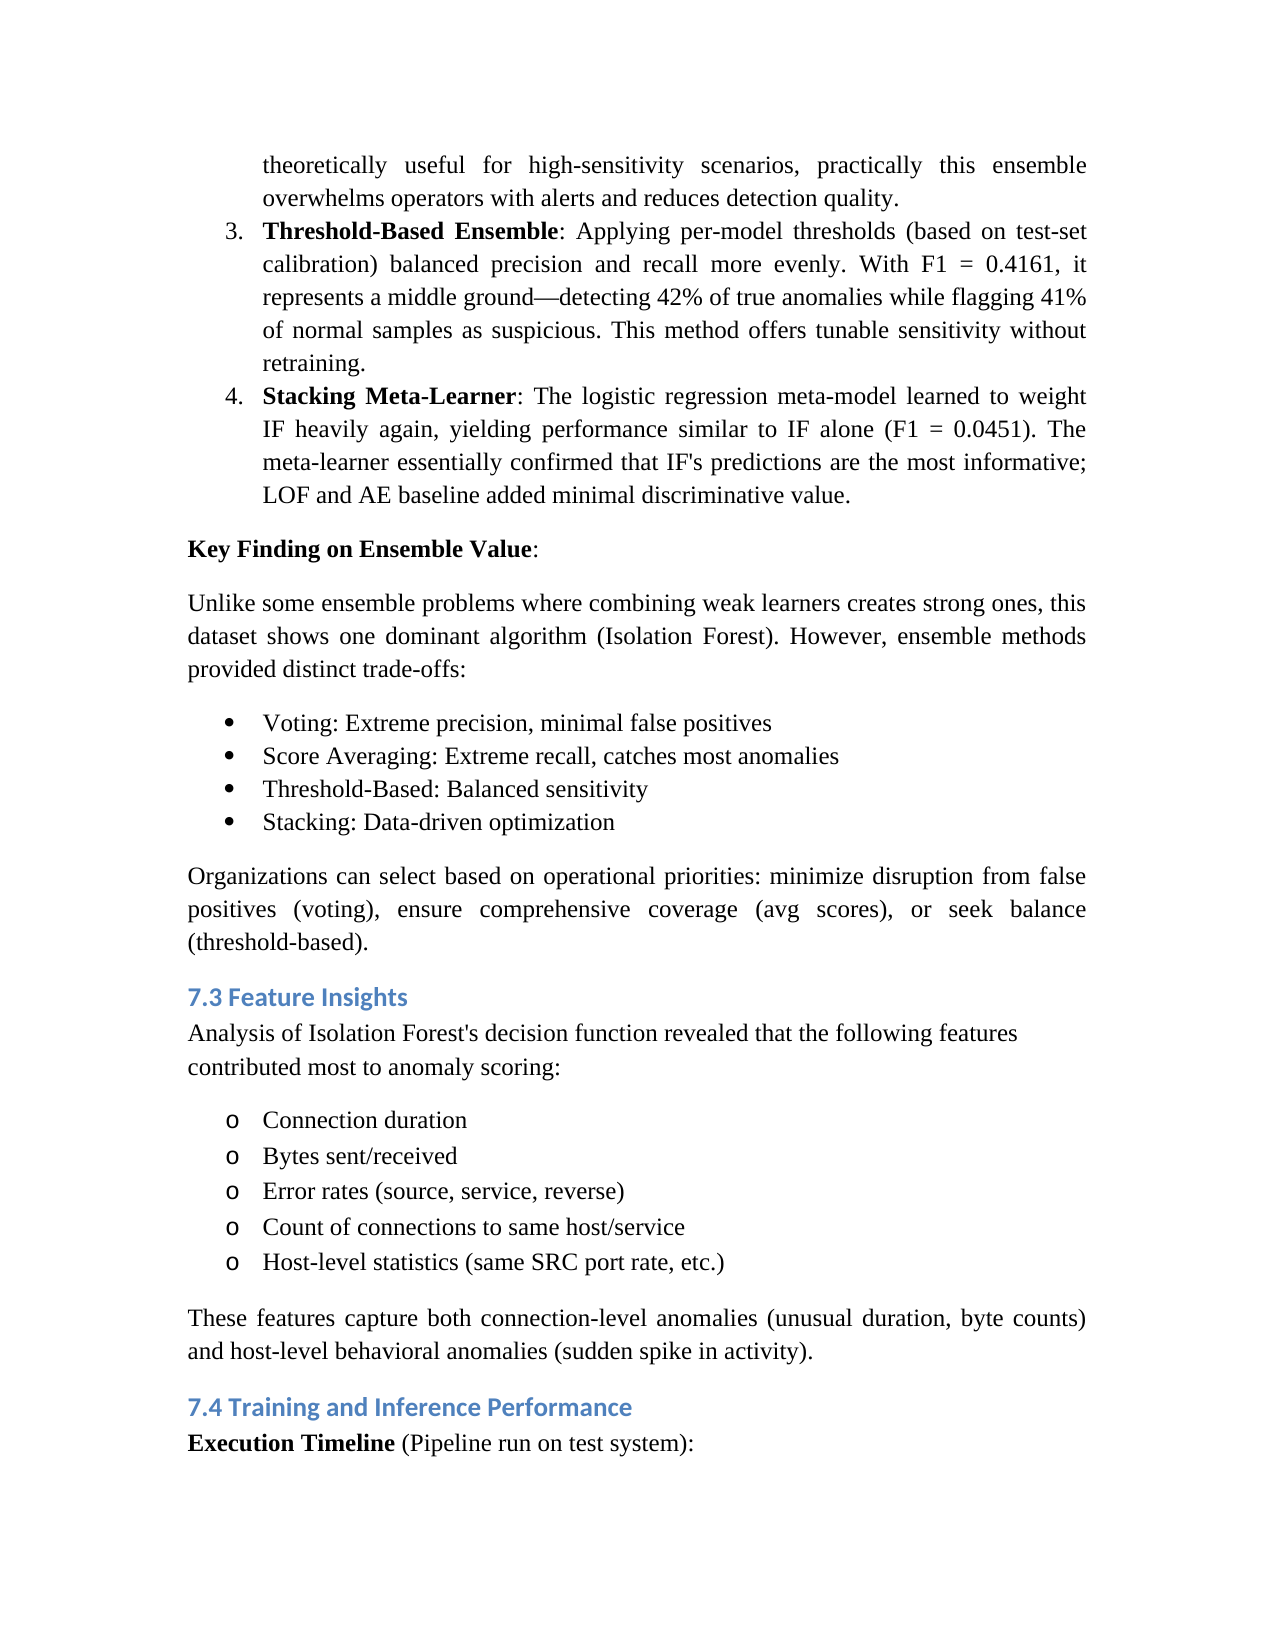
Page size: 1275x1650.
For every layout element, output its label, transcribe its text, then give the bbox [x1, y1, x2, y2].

text Analysis of Isolation Forest's decision function revealed that the following features contributed most to anomaly scoring: [187, 1018, 1087, 1080]
list Host-level statistics (same SRC port rate, etc.) [225, 1247, 1087, 1278]
list Count of connections to same host/service [225, 1212, 1087, 1242]
text Organizations can select based on operational priorities: minimize disruption from false positives (voting), ensure comprehensive coverage (avg scores), or seek balance (threshold-based). [187, 861, 1087, 956]
text Execution Timeline (Pipeline run on test system): [187, 1428, 1087, 1457]
subtitle 7.3 Feature Insights [187, 981, 1087, 1014]
text Unlike some ensemble problems where combining weak learners creates strong ones, this dataset shows one dominant algorithm (Isolation Forest). However, ensemble methods provided distinct trade-offs: [187, 588, 1087, 683]
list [225, 150, 1087, 212]
list Voting: Extreme precision, minimal false positives [225, 708, 1087, 737]
list Stacking: Data-driven optimization [225, 807, 1087, 836]
list Stacking Meta-Learner: The logistic regression meta-model learned to weight IF heavily again, yielding performance similar to IF alone (F1 = 0.0451). The meta-learner essentially confirmed that IF's predictions are the most informative; LOF and AE baseline added minimal discriminative value. [225, 381, 1087, 509]
list Threshold-Based: Balanced sensitivity [225, 774, 1087, 803]
list Error rates (source, service, reverse) [225, 1176, 1087, 1207]
list Bytes sent/received [225, 1141, 1087, 1172]
subtitle 7.4 Training and Inference Performance [187, 1390, 1087, 1423]
list Threshold-Based Ensemble: Applying per-model thresholds (based on test-set calibration) balanced precision and recall more evenly. With F1 = 0.4161, it represents a middle ground—detecting 42% of true anomalies while flagging 41% of normal samples as suspicious. This method offers tunable sensitivity without retraining. [225, 216, 1087, 377]
list Score Averaging: Extreme recall, catches most anomalies [225, 741, 1087, 769]
list Connection duration [225, 1105, 1087, 1136]
text These features capture both connection-level anomalies (unusual duration, byte counts) and host-level behavioral anomalies (sudden spike in activity). [187, 1303, 1087, 1365]
text Key Finding on Ensemble Value: [187, 534, 1087, 563]
